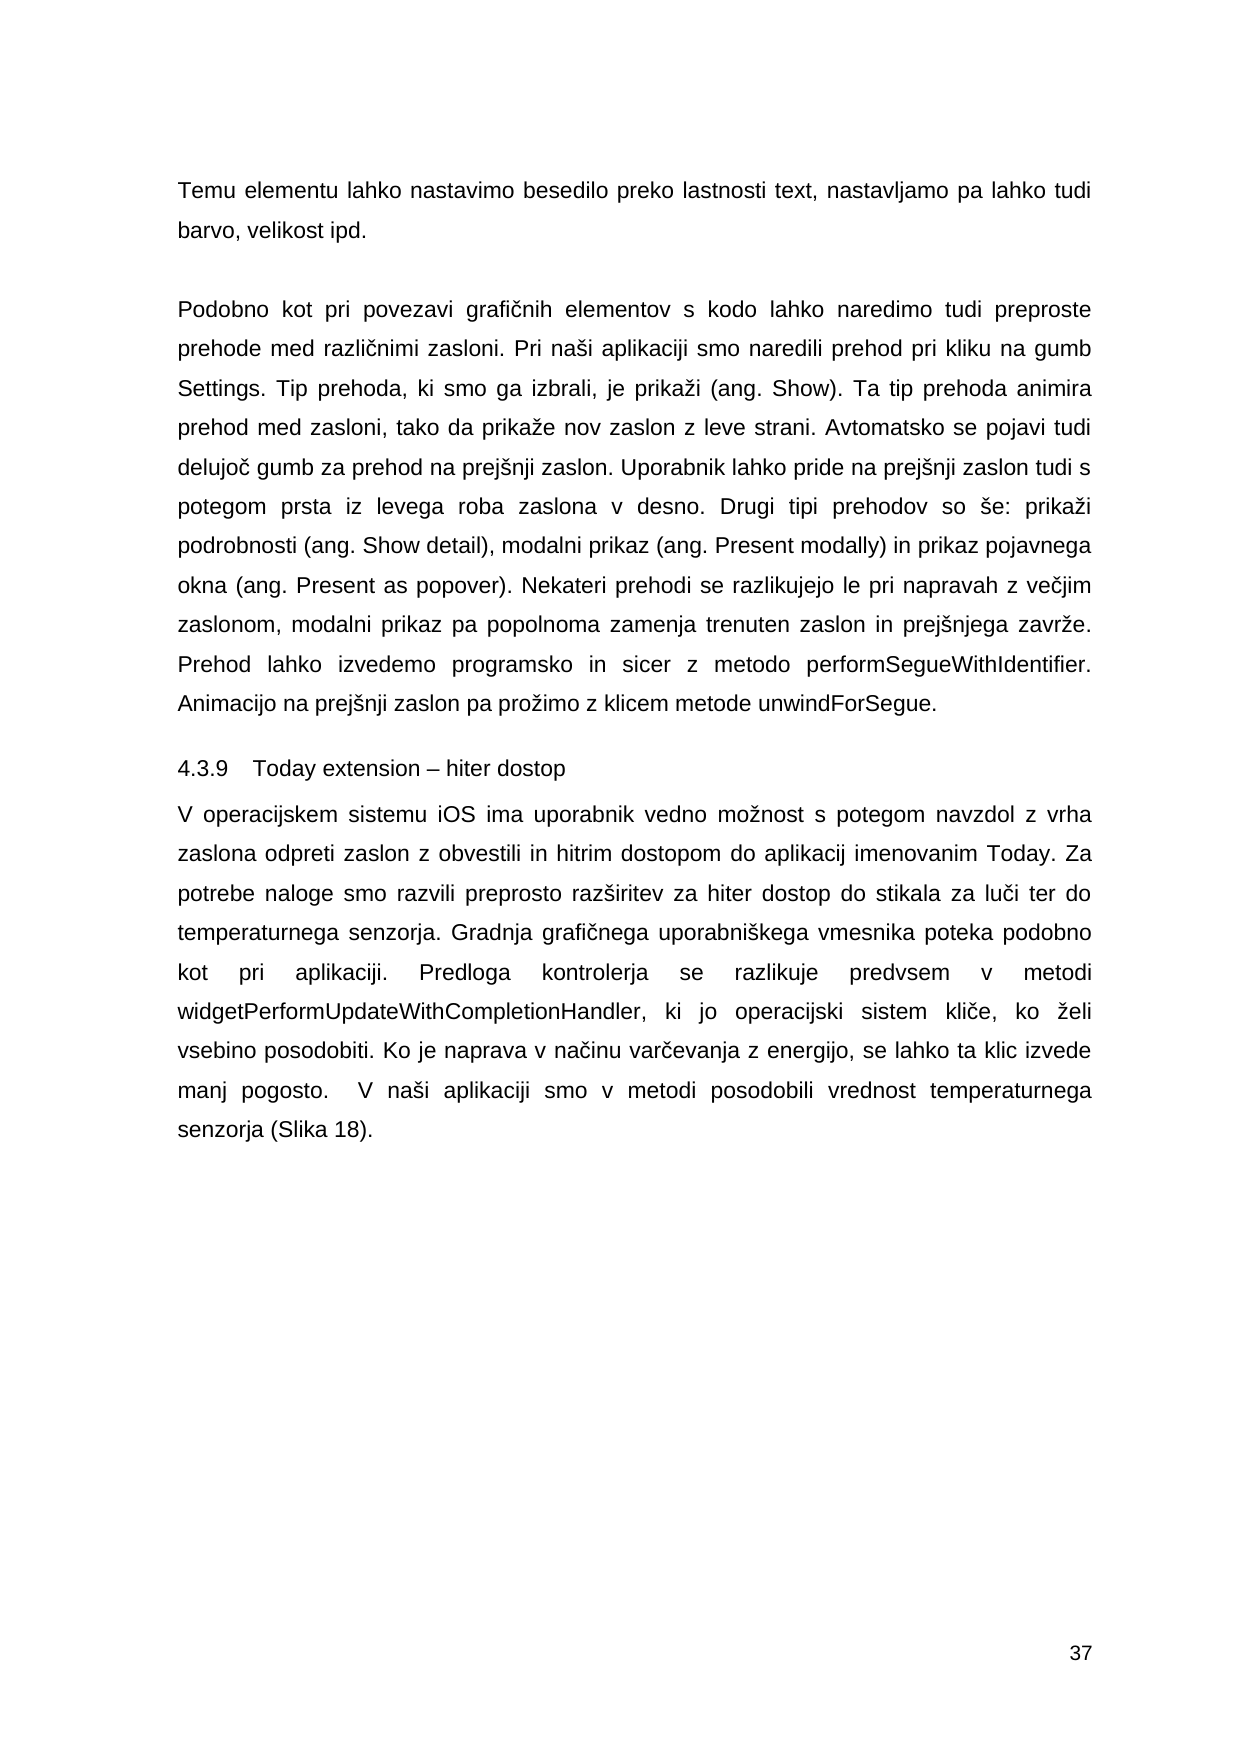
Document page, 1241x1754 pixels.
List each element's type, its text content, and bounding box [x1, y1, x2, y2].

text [177, 177, 1092, 243]
text V operacijskem sistemu iOS ima uporabnik vedno možnost s potegom navzdol z vrha zaslona odpreti zaslon z obvestili in hitrim dostopom do aplikacij imenovanim Today. Za potrebe naloge smo razvili preprosto razširitev za hiter dostop do stikala za luči ter do temperaturnega senzorja. Gradnja grafičnega uporabniškega vmesnika poteka podobno kot pri aplikaciji. Predloga kontrolerja se razlikuje predvsem v metodi widgetPerformUpdateWithCompletionHandler, ki jo operacijski sistem kliče, ko želi vsebino posodobiti. Ko je naprava v načinu varčevanja z energijo, se lahko ta klic izvede manj pogosto. V naši aplikaciji smo v metodi posodobili vrednost temperaturnega senzorja (Slika 18). [177, 801, 1092, 1143]
subtitle Today extension – hiter dostop [177, 755, 1092, 781]
text Podobno kot pri povezavi grafičnih elementov s kodo lahko naredimo tudi preproste prehode med različnimi zasloni. Pri naši aplikaciji smo naredili prehod pri kliku na gumb Settings. Tip prehoda, ki smo ga izbrali, je prikaži (ang. Show). Ta tip prehoda animira prehod med zasloni, tako da prikaže nov zaslon z leve strani. Avtomatsko se pojavi tudi delujoč gumb za prehod na prejšnji zaslon. Uporabnik lahko pride na prejšnji zaslon tudi s potegom prsta iz levega roba zaslona v desno. Drugi tipi prehodov so še: prikaži podrobnosti (ang. Show detail), modalni prikaz (ang. Present modally) in prikaz pojavnega okna (ang. Present as popover). Nekateri prehodi se razlikujejo le pri napravah z večjim zaslonom, modalni prikaz pa popolnoma zamenja trenuten zaslon in prejšnjega zavrže. Prehod lahko izvedemo programsko in sicer z metodo performSegueWithIdentifier. Animacijo na prejšnji zaslon pa prožimo z klicem metode unwindForSegue. [177, 296, 1092, 717]
